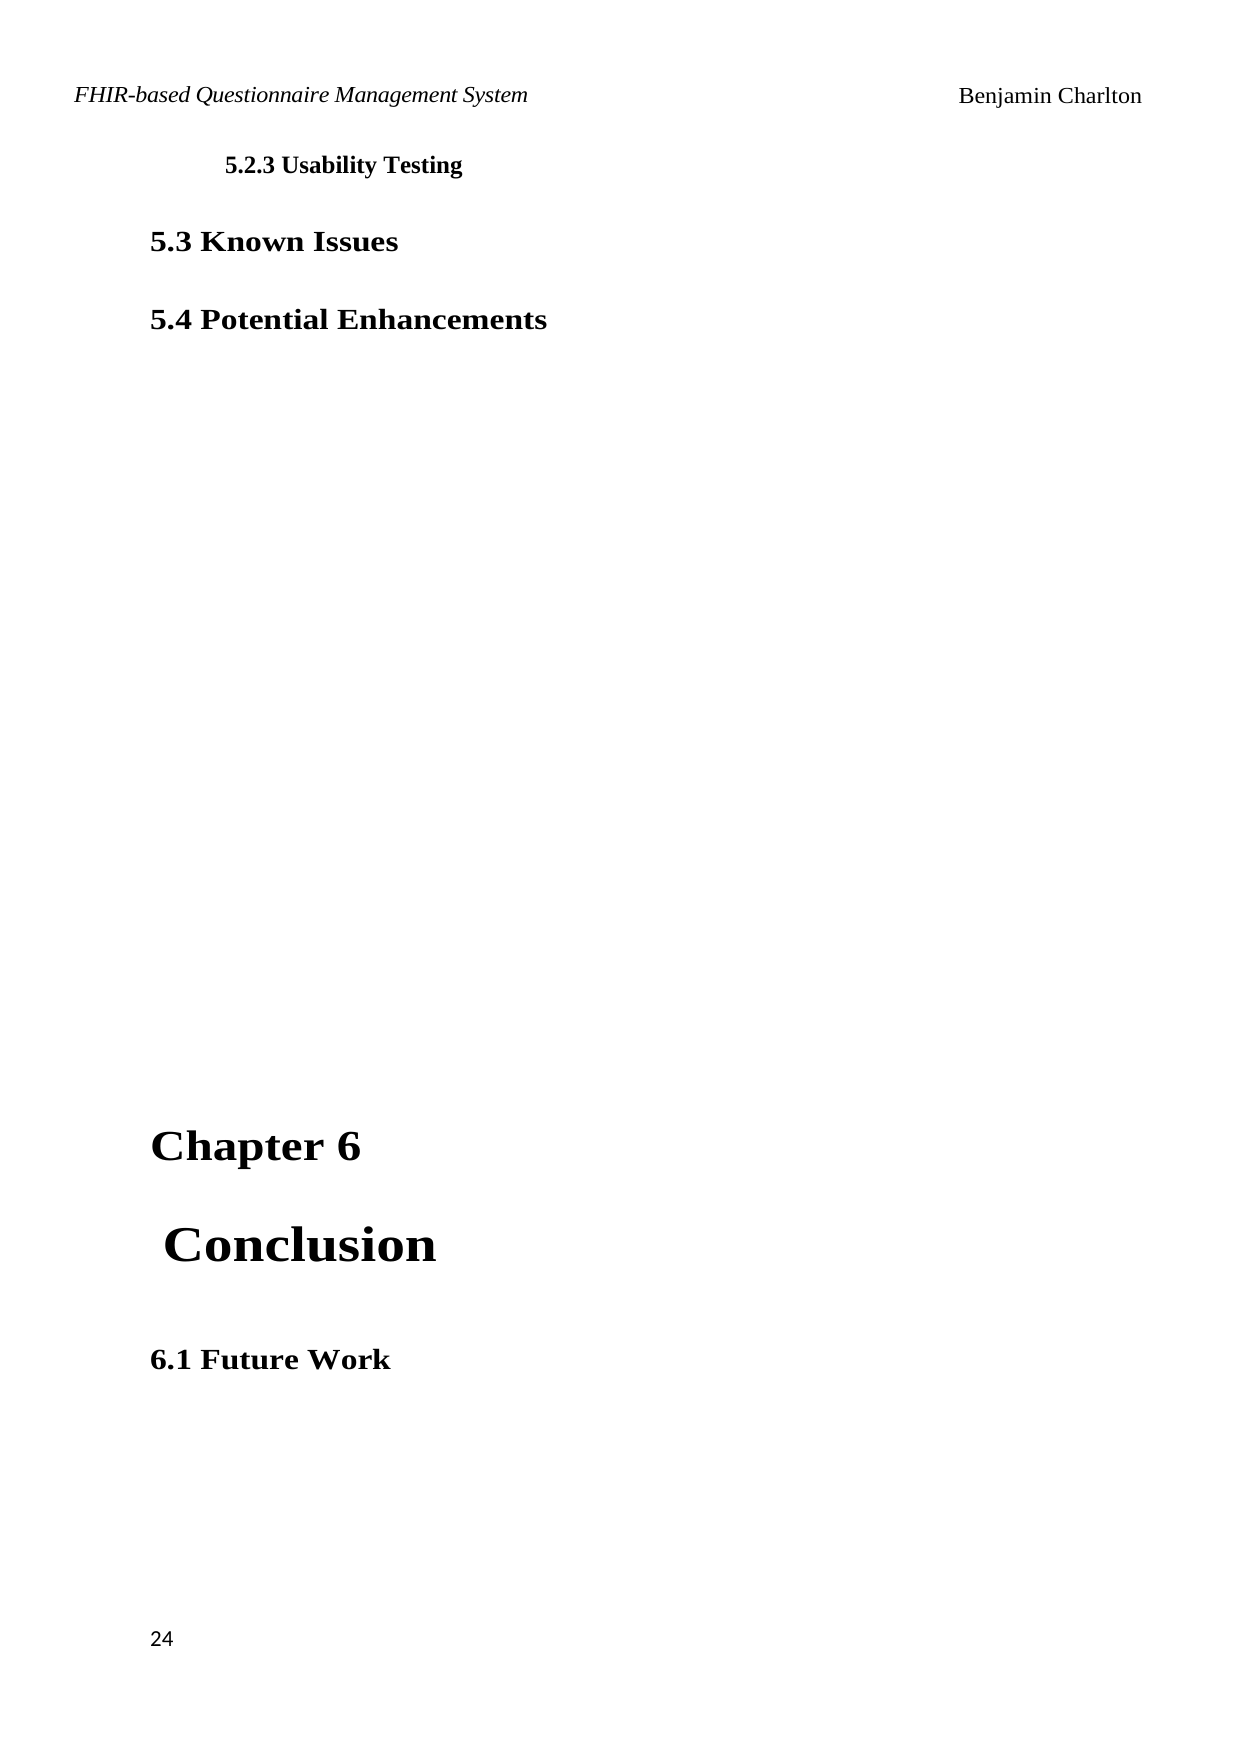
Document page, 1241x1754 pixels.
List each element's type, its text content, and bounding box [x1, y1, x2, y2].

subtitle Conclusion [162, 1215, 1090, 1273]
subtitle 5.4 Potential Enhancements [150, 302, 1090, 336]
subtitle 5.3 Known Issues [150, 224, 1090, 258]
subtitle 6.1 Future Work [150, 1342, 1090, 1375]
text 5.2.3 Usability Testing [150, 150, 1090, 179]
subtitle Chapter 6 [150, 1121, 1090, 1170]
